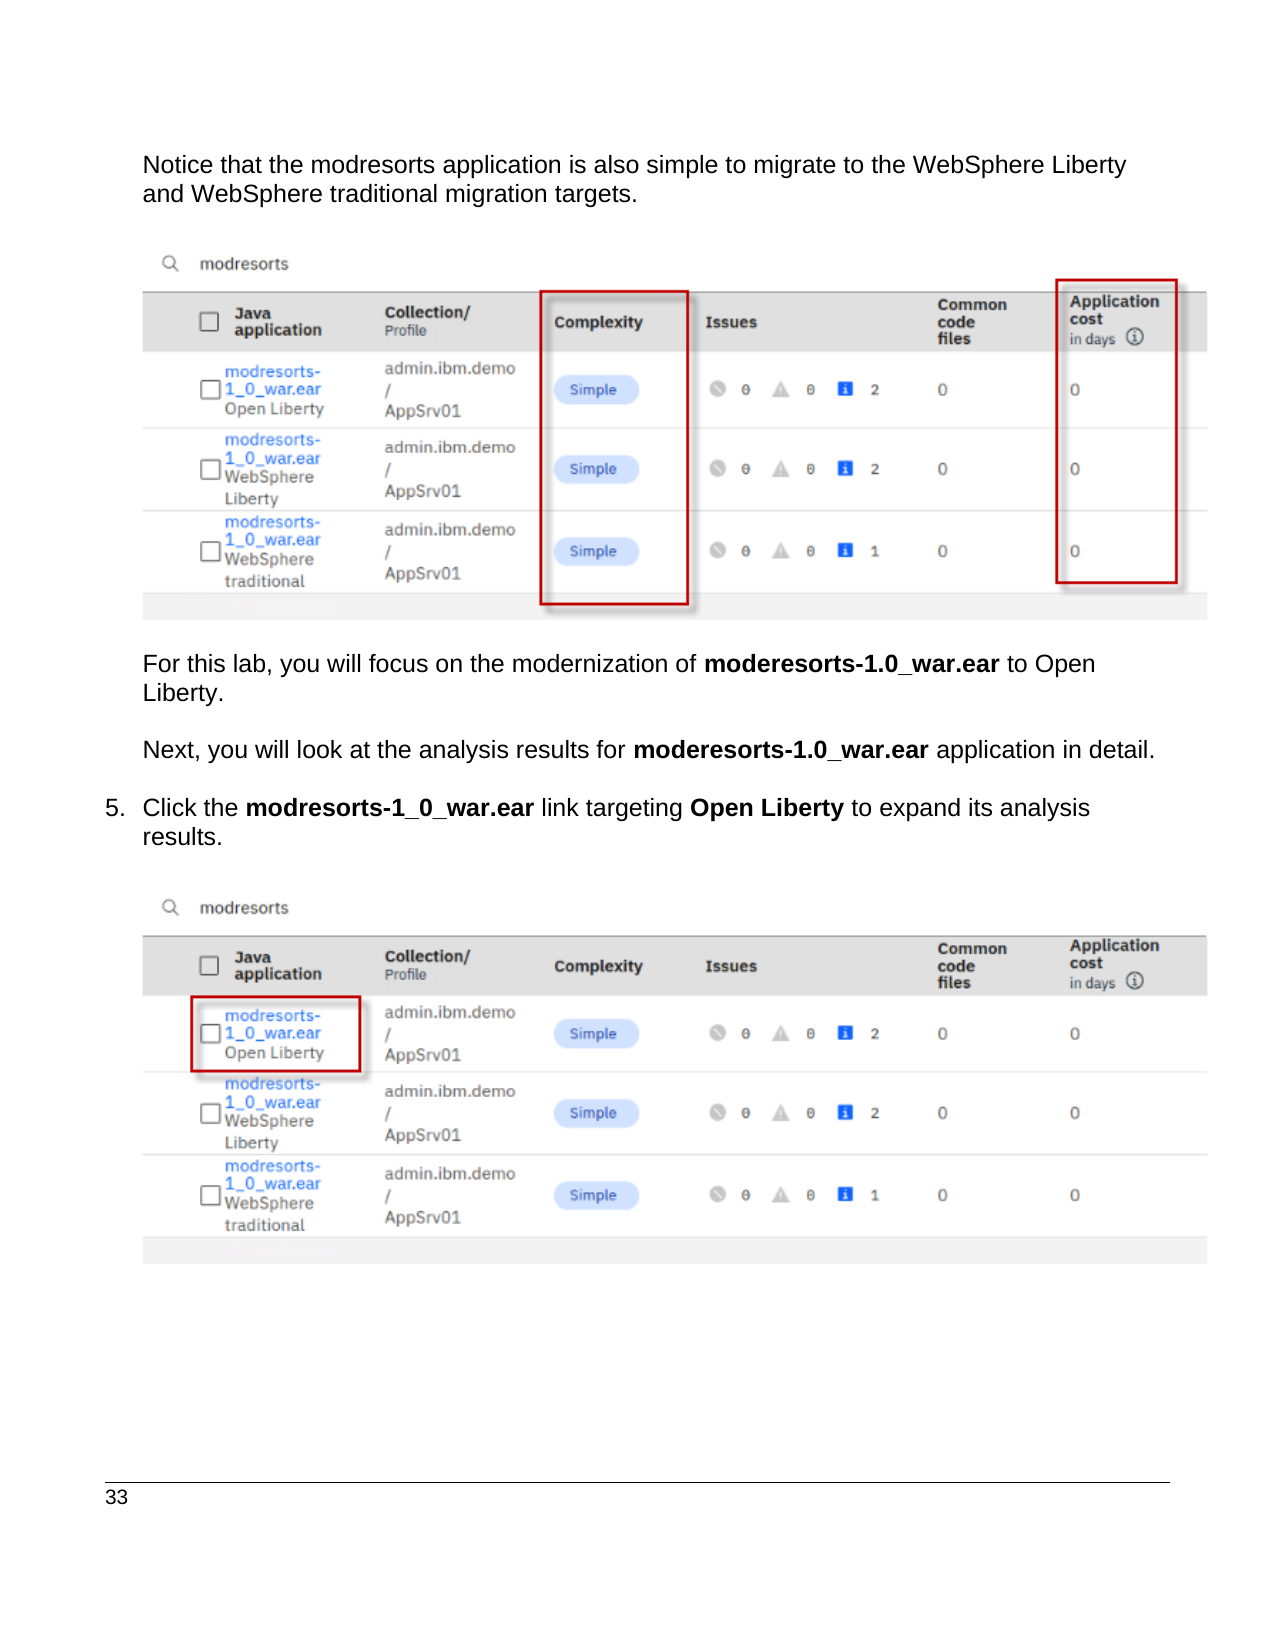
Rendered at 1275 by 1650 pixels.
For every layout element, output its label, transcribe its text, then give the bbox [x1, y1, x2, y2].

picture [142, 880, 1208, 1264]
text Next, you will look at the analysis results for moderesorts-1.0_war.ear application in detail. [142, 736, 1170, 764]
picture [142, 236, 1208, 620]
text For this lab, you will focus on the modernization of moderesorts-1.0_war.ear to Open Liberty. [142, 649, 1170, 706]
list Click the modresorts-1_0_war.ear link targeting Open Liberty to expand its analysis results. [105, 793, 1170, 851]
text Notice that the modresorts application is also simple to migrate to the WebSphere Liberty and WebSphere traditional migration targets. [142, 150, 1170, 207]
